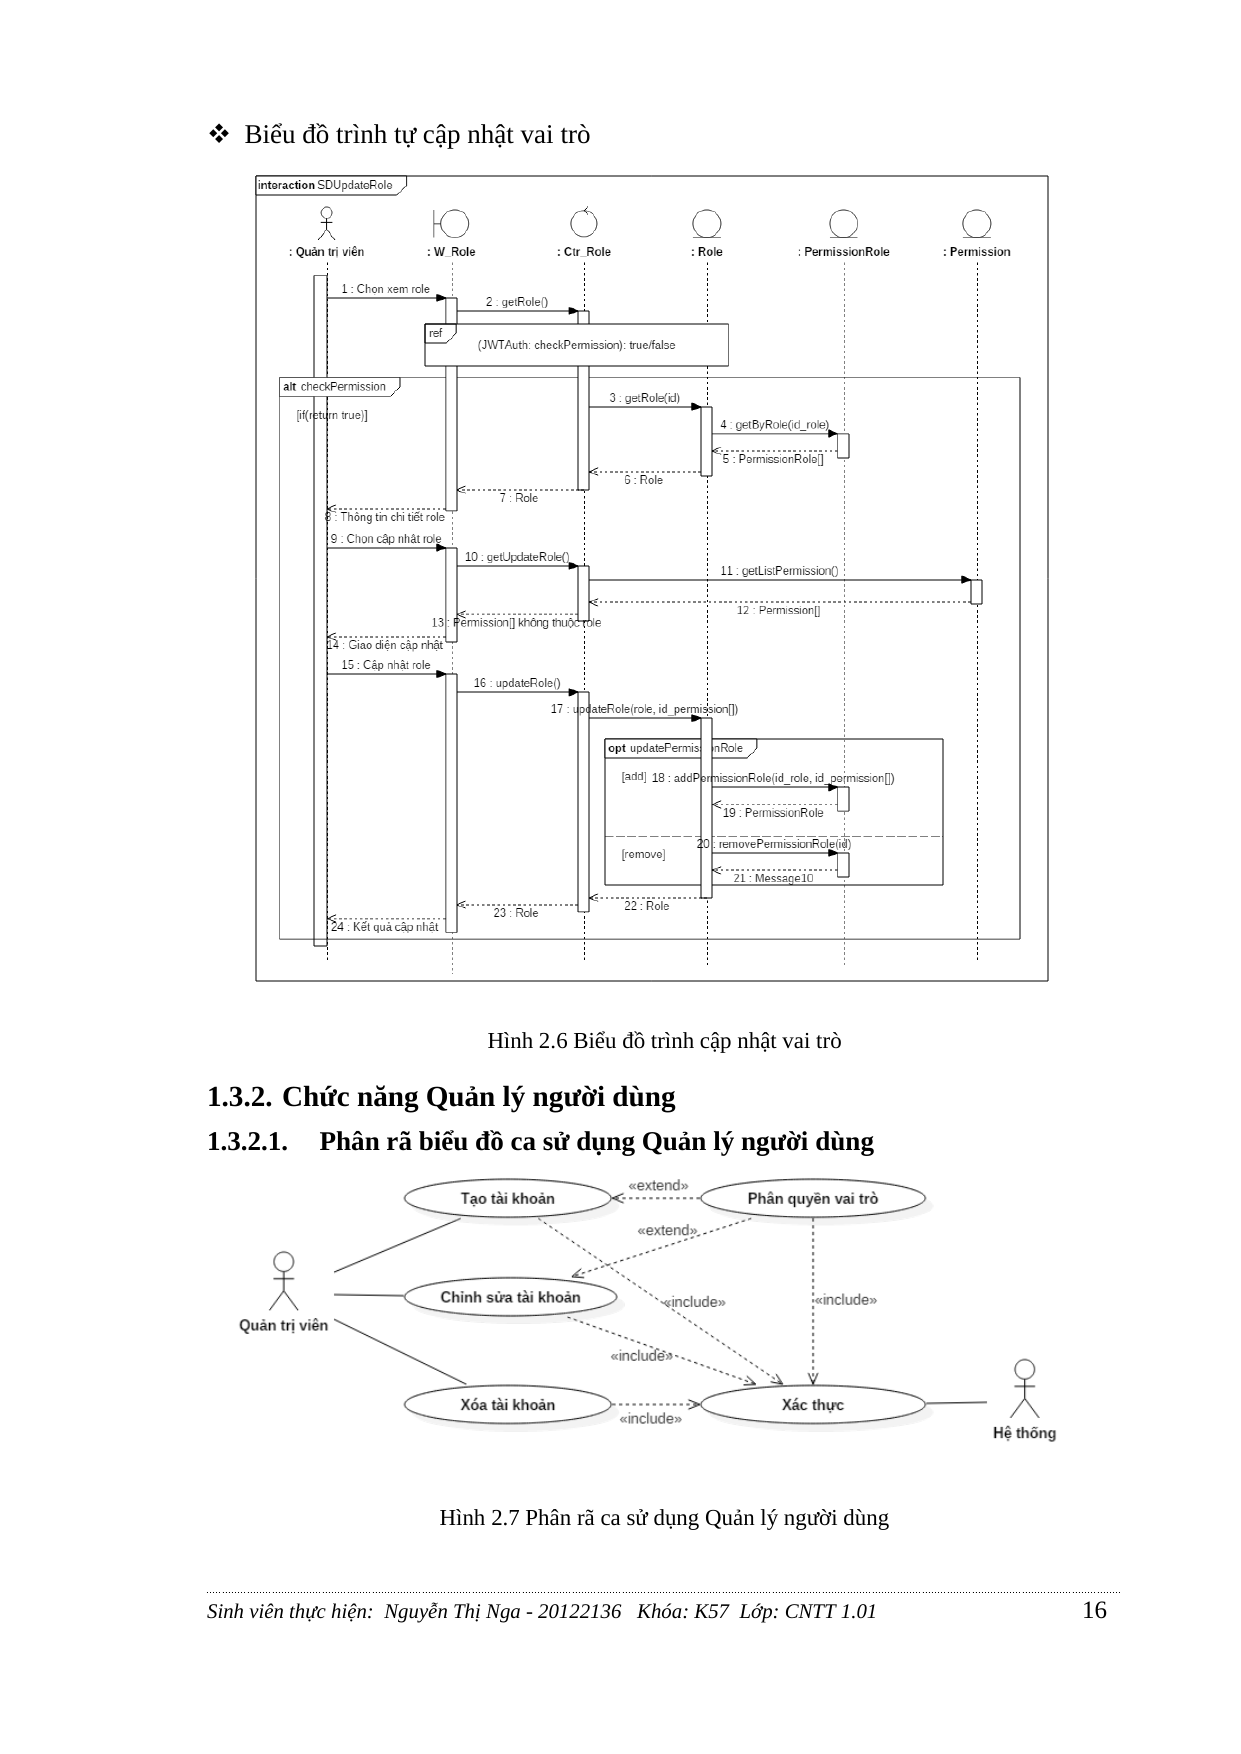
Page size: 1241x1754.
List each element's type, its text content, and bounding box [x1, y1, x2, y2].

picture [223, 1168, 1105, 1492]
list Biểu đồ trình tự cập nhật vai trò [207, 118, 1122, 149]
picture [247, 167, 1082, 1015]
subtitle Chức năng Quản lý người dùng [207, 1079, 1122, 1112]
subtitle Phân rã biểu đồ ca sử dụng Quản lý người dùng [207, 1125, 1122, 1156]
